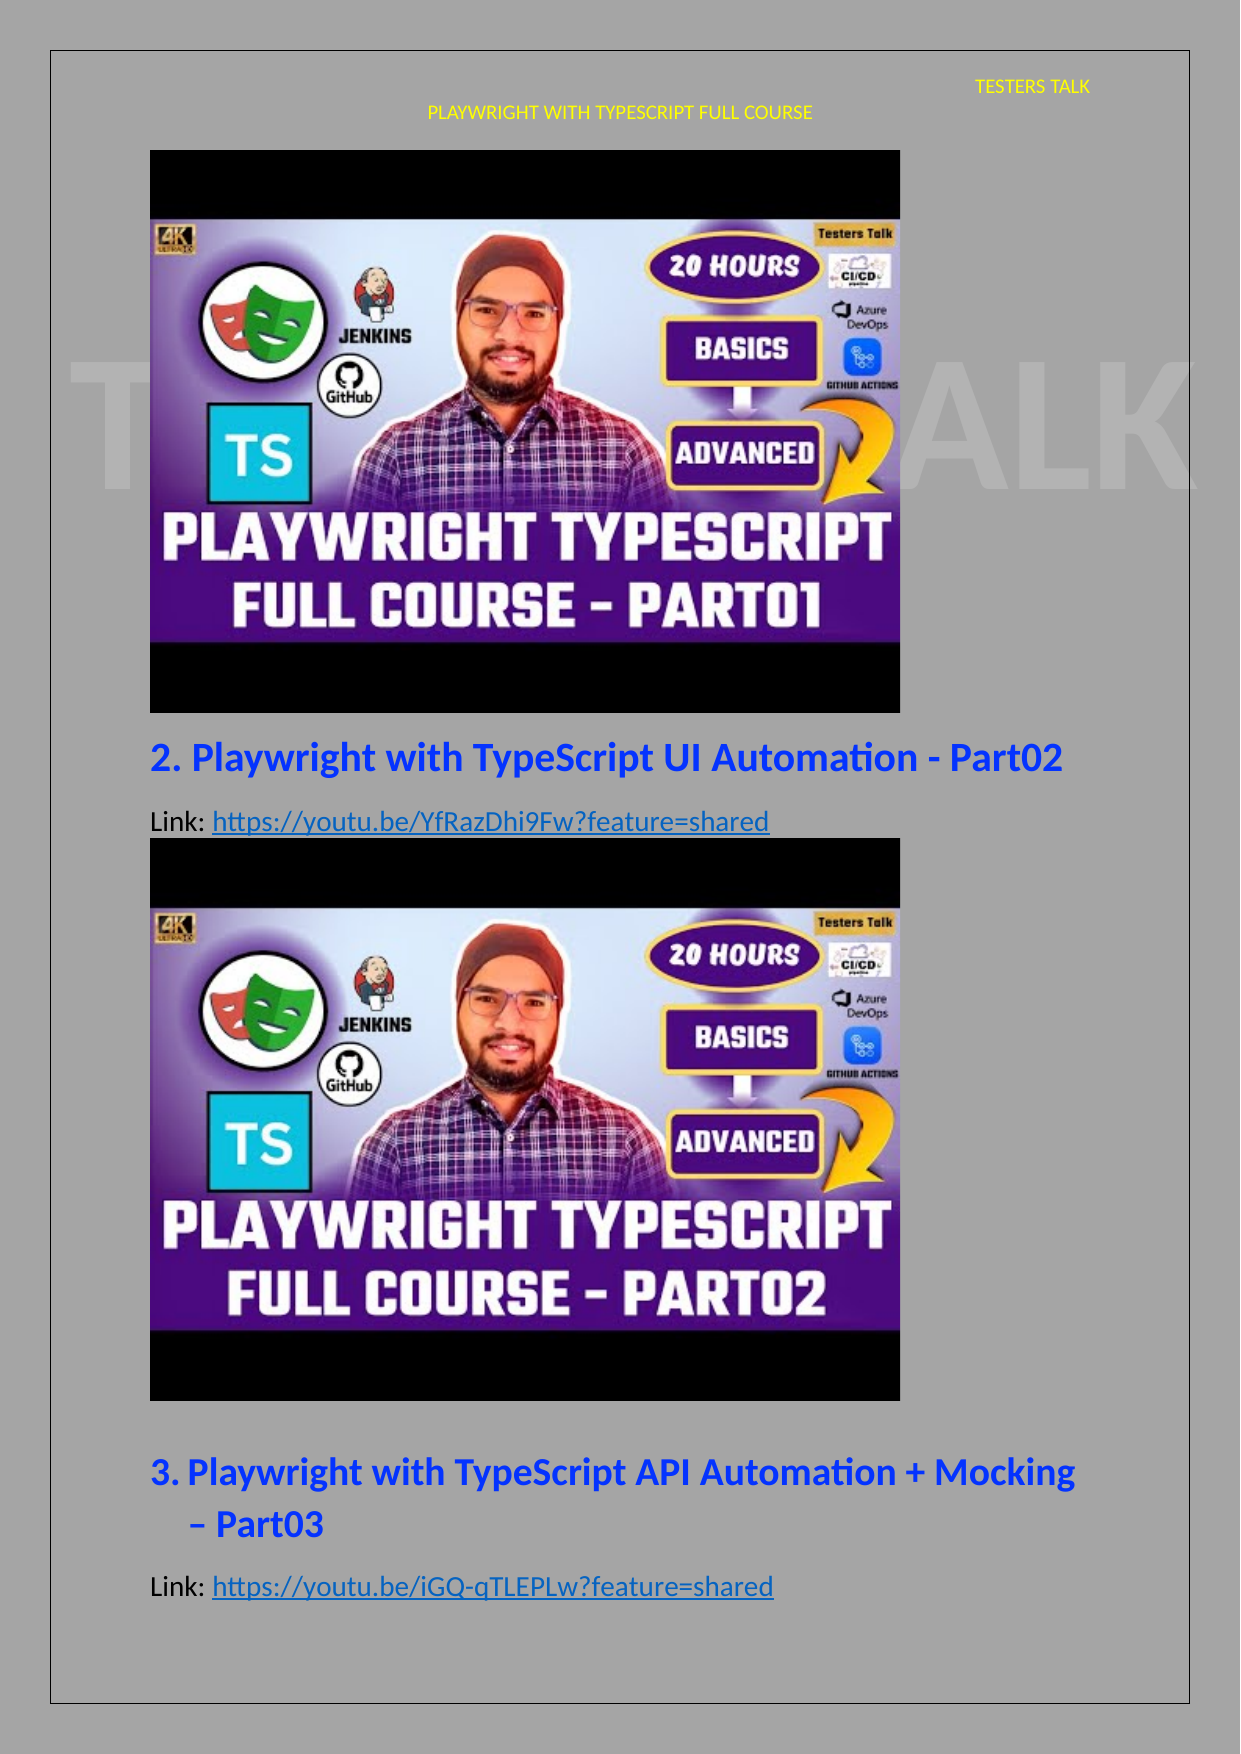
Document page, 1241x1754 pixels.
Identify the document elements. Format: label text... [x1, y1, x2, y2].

picture [150, 150, 901, 713]
text Link: https://youtu.be/YfRazDhi9Fw?feature=shared [150, 803, 1090, 838]
picture [150, 838, 901, 1401]
text Link: https://youtu.be/iGQ-qTLEPLw?feature=shared [150, 1568, 1090, 1603]
list 2. Playwright with TypeScript UI Automation - Part02 [150, 731, 1090, 782]
list Playwright with TypeScript API Automation + Mocking – Part03 [150, 1447, 1090, 1547]
